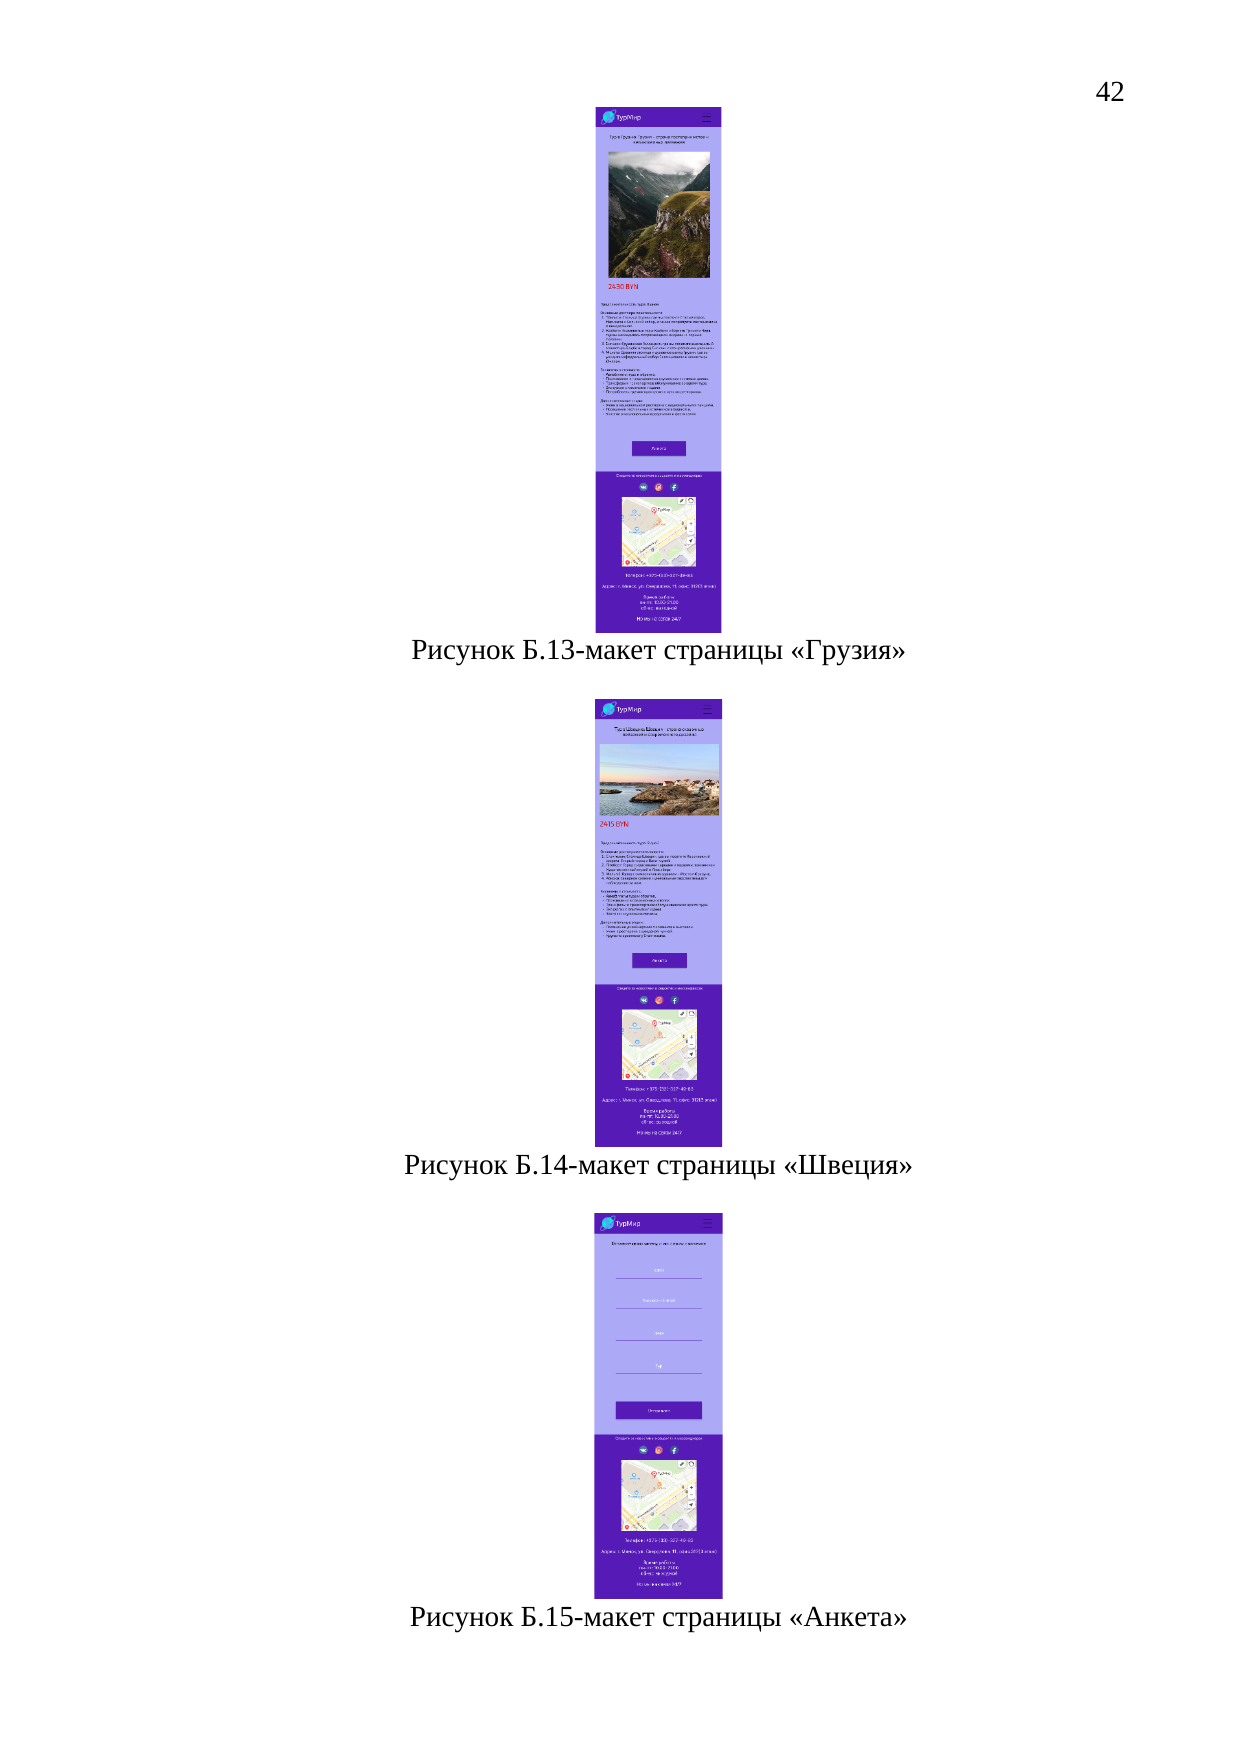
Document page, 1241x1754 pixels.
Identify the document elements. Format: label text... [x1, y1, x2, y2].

text Рисунок Б.14-макет страницы «Швеция» [136, 1147, 1181, 1180]
text Рисунок Б.15-макет страницы «Анкета» [136, 1599, 1181, 1632]
text Рисунок Б.13-макет страницы «Грузия» [136, 632, 1181, 666]
picture [595, 107, 722, 633]
picture [594, 1213, 723, 1599]
picture [595, 699, 723, 1147]
